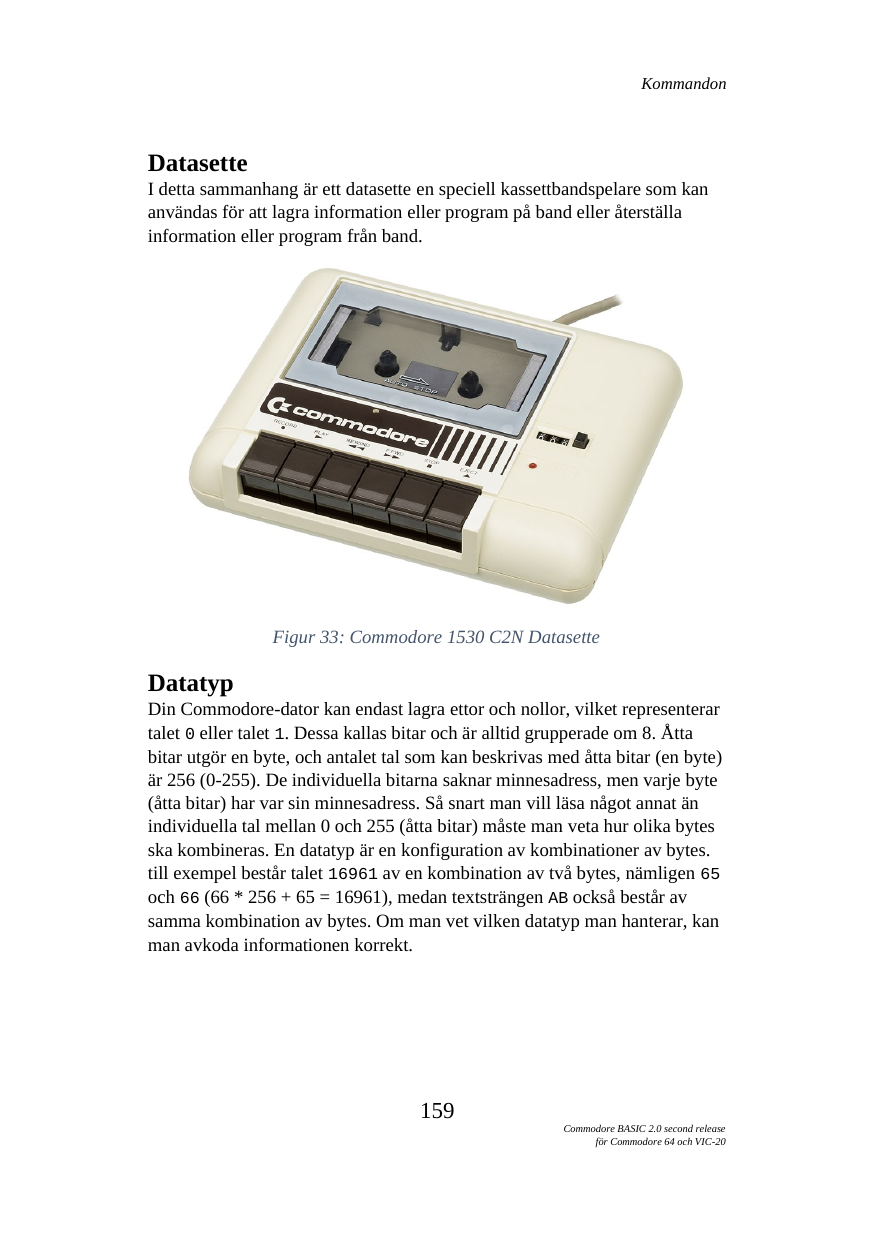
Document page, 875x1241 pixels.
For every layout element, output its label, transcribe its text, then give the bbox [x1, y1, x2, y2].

text Datatyp Din Commodore-dator kan endast lagra ettor och nollor, vilket representerar talet 0 eller talet 1. Dessa kallas bitar och är alltid grupperade om 8. Åtta bitar utgör en byte, och antalet tal som kan beskrivas med åtta bitar (en byte) är 256 (0-255). De individuella bitarna saknar minnesadress, men varje byte (åtta bitar) har var sin minnesadress. Så snart man vill läsa något annat än individuella tal mellan 0 och 255 (åtta bitar) måste man veta hur olika bytes ska kombineras. En datatyp är en konfiguration av kombinationer av bytes. till exempel består talet 16961 av en kombination av två bytes, nämligen 65 och 66 (66 * 256 + 65 = 16961), medan textsträngen AB också består av samma kombination av bytes. Om man vet vilken datatyp man hanterar, kan man avkoda informationen korrekt. [148, 668, 726, 955]
picture [147, 264, 726, 608]
text Figur 33: Commodore 1530 C2N Datasette [148, 626, 726, 647]
text Datasette I detta sammanhang är ett datasette en speciell kassettbandspelare som kan användas för att lagra information eller program på band eller återställa information eller program från band. [148, 148, 726, 246]
